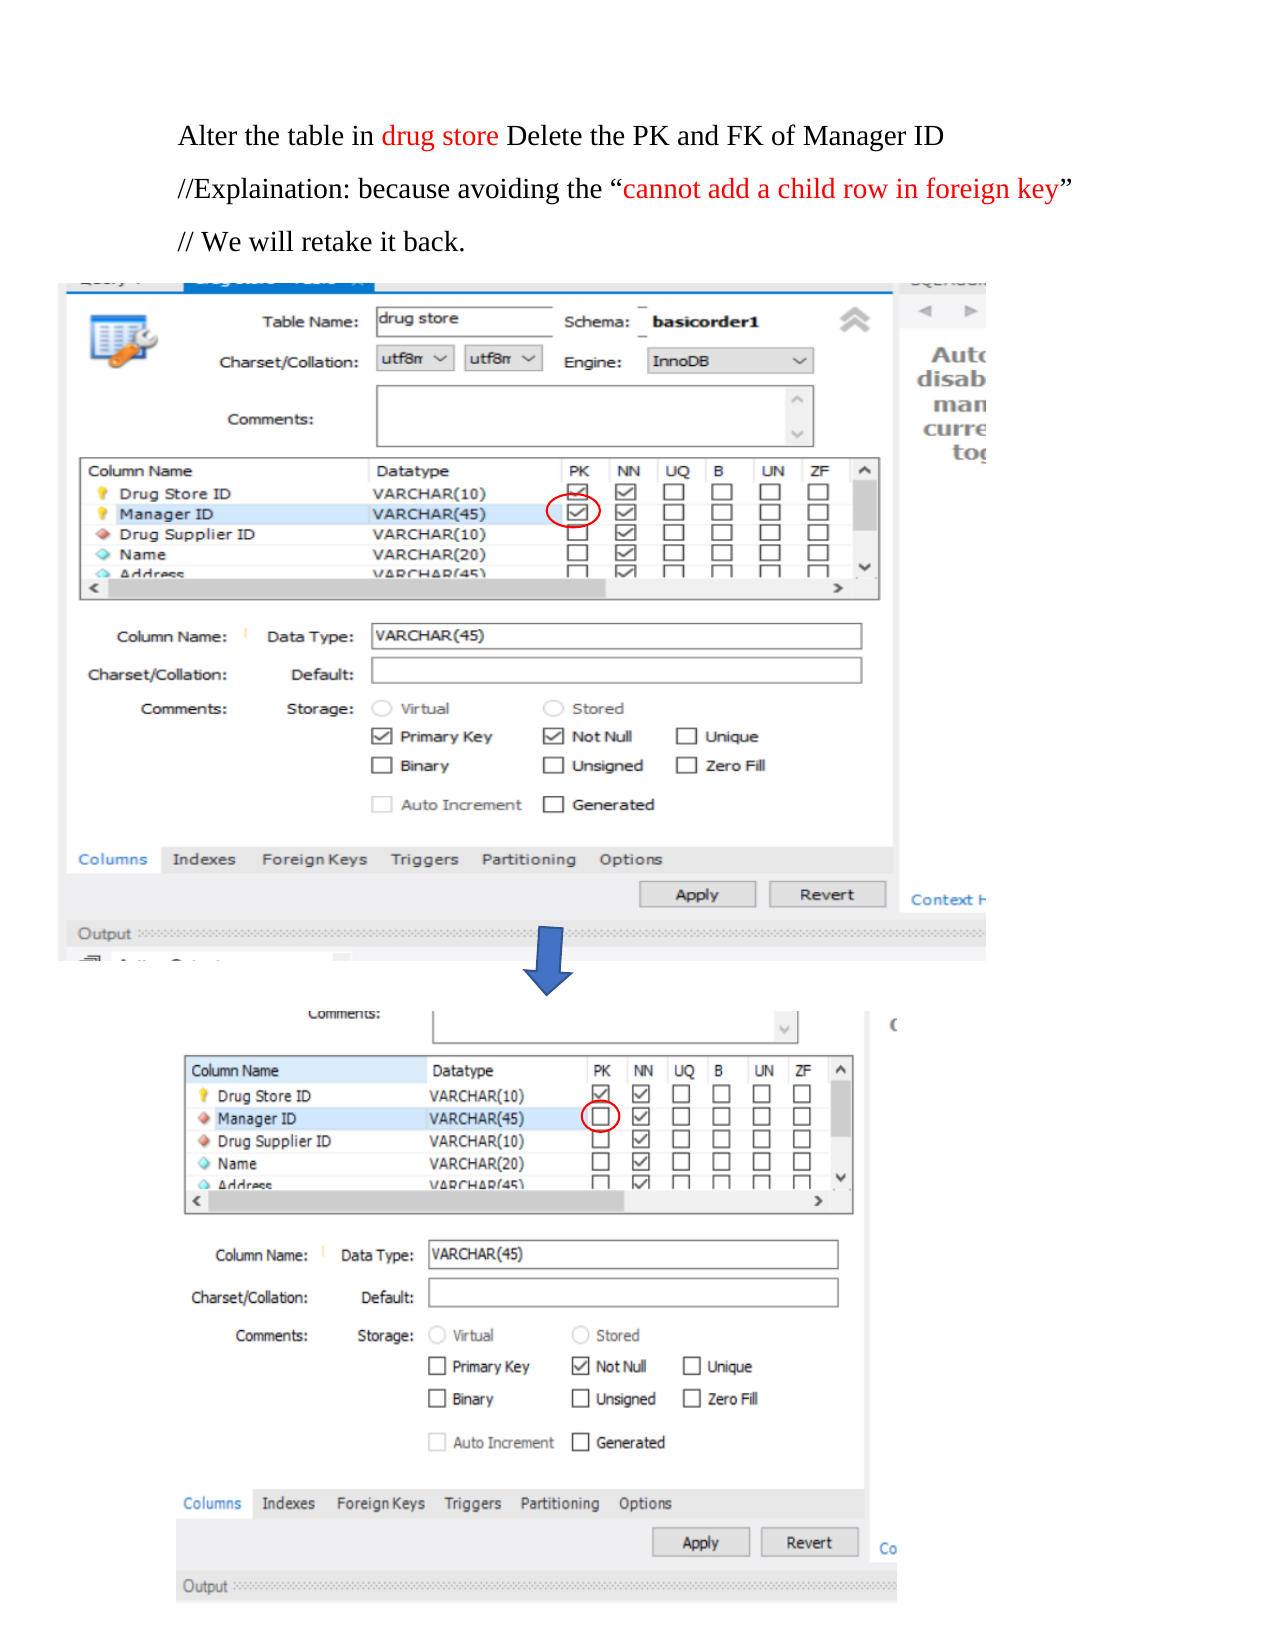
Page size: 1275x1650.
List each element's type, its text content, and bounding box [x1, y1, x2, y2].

picture [58, 283, 986, 961]
text Alter the table in drug store Delete the PK and FK of Manager ID [177, 118, 1157, 152]
picture [176, 1011, 897, 1603]
text // We will retake it back. [177, 224, 1157, 257]
text //Explaination: because avoiding the “cannot add a child row in foreign key” [177, 171, 1157, 204]
